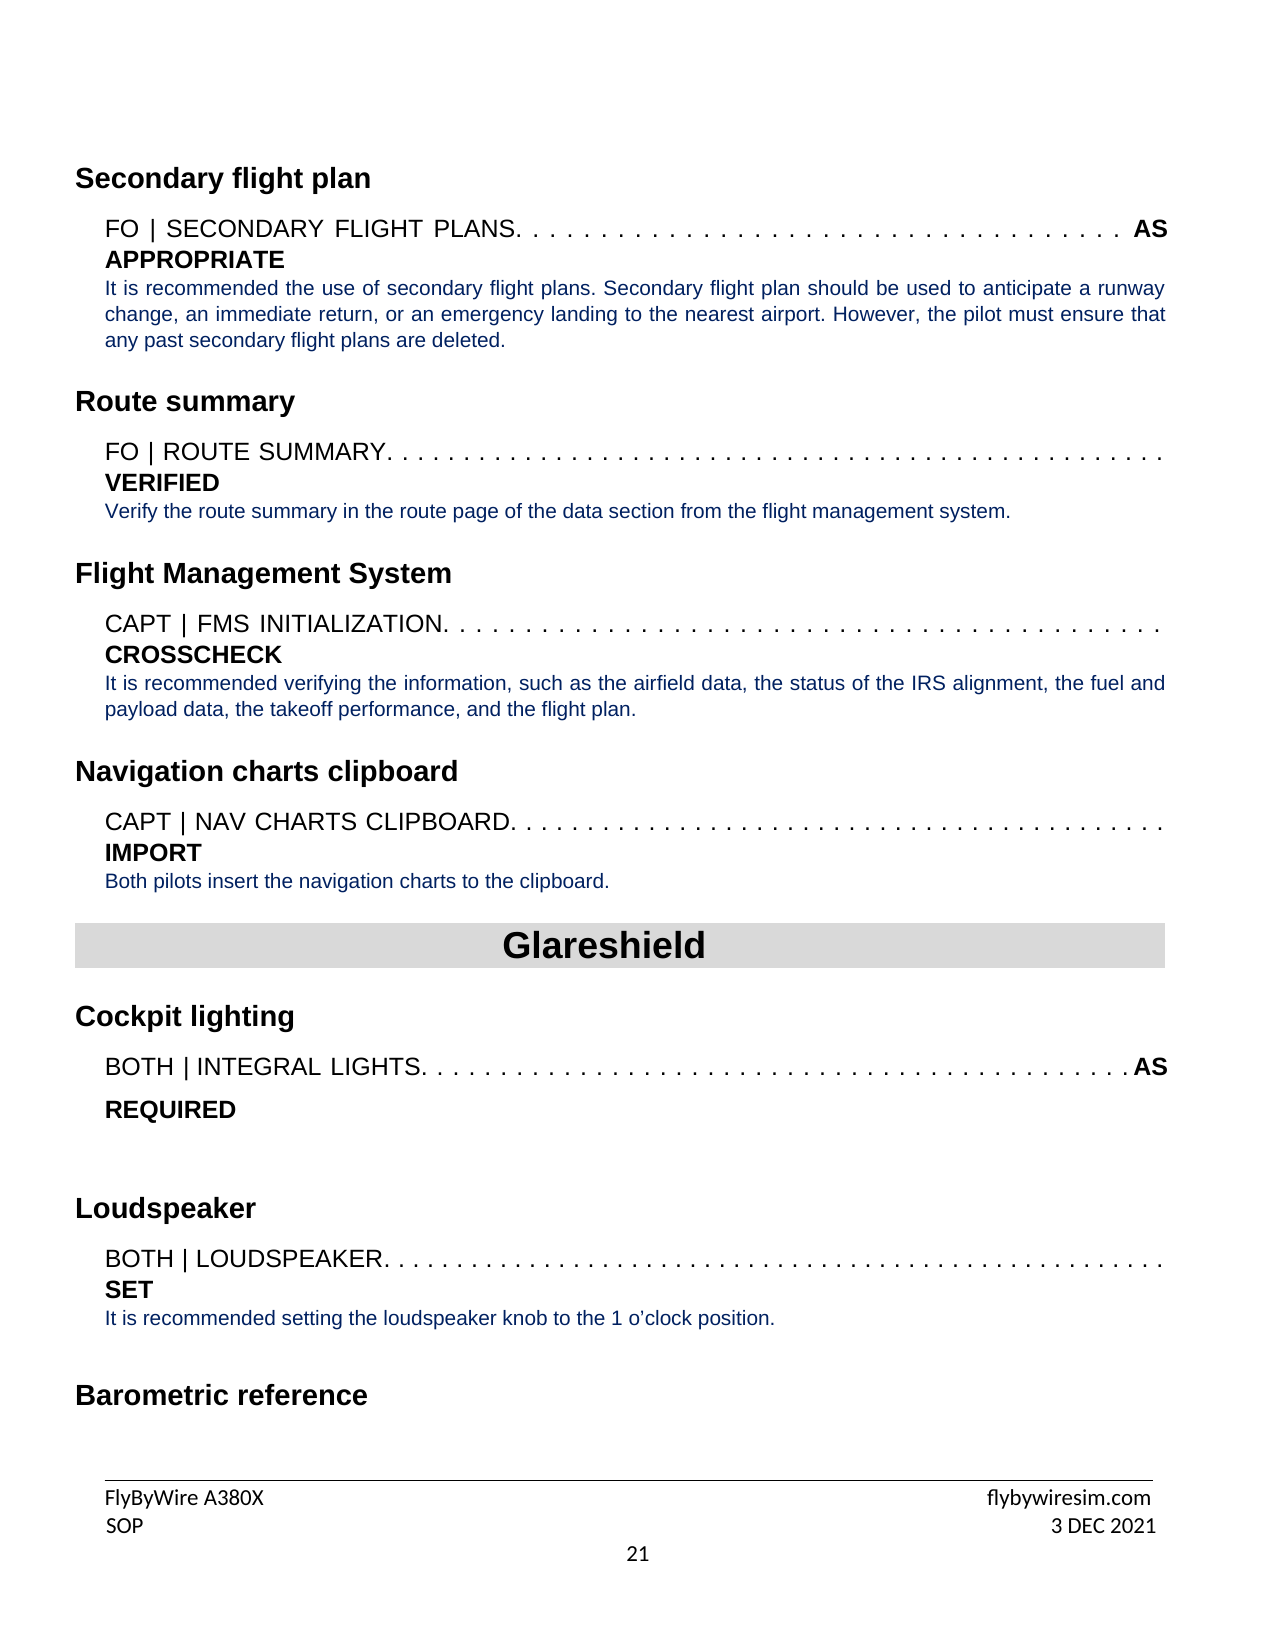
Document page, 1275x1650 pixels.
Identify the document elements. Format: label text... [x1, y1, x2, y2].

text It is recommended the use of secondary flight plans. Secondary flight plan should be used to anticipate a runway change, an immediate return, or an emergency landing to the nearest airport. However, the pilot must ensure that any past secondary flight plans are deleted. [104, 276, 1168, 351]
text BOTH | LOUDSPEAKER. . . . . . . . . . . . . . . . . . . . . . . . . . . . . . . . . . . . . . . . . . . . . . . . . . . . . . SET [104, 1244, 1168, 1303]
text Both pilots insert the navigation charts to the clipboard. [104, 868, 1168, 892]
text FO | ROUTE SUMMARY. . . . . . . . . . . . . . . . . . . . . . . . . . . . . . . . . . . . . . . . . . . . . . . . . . . VERIFIED [104, 437, 1168, 497]
text BOTH | INTEGRAL LIGHTS. . . . . . . . . . . . . . . . . . . . . . . . . . . . . . . . . . . . . . . . . . . . .AS REQUIRED [104, 1052, 1168, 1124]
text Barometric reference [75, 1378, 1168, 1411]
text Route summary [75, 384, 1168, 418]
text CAPT | NAV CHARTS CLIPBOARD. . . . . . . . . . . . . . . . . . . . . . . . . . . . . . . . . . . . . . . . . . . IMPORT [104, 806, 1168, 866]
table_header Glareshield [75, 923, 1165, 968]
text Secondary flight plan [75, 161, 1168, 194]
text Cockpit lighting [75, 999, 1168, 1033]
text It is recommended setting the loudspeaker knob to the 1 o’clock position. [104, 1306, 1168, 1330]
text Navigation charts clipboard [75, 754, 1168, 787]
text It is recommended verifying the information, such as the airfield data, the status of the IRS alignment, the fuel and payload data, the takeoff performance, and the flight plan. [104, 671, 1168, 721]
text Loudspeaker [75, 1191, 1168, 1224]
text Verify the route summary in the route page of the data section from the flight management system. [104, 499, 1168, 523]
text FO | SECONDARY FLIGHT PLANS. . . . . . . . . . . . . . . . . . . . . . . . . . . . . . . . . . . . AS APPROPRIATE [104, 214, 1168, 273]
text CAPT | FMS INITIALIZATION. . . . . . . . . . . . . . . . . . . . . . . . . . . . . . . . . . . . . . . . . . . . CROSSCHECK [104, 609, 1168, 669]
text Flight Management System [75, 556, 1168, 589]
